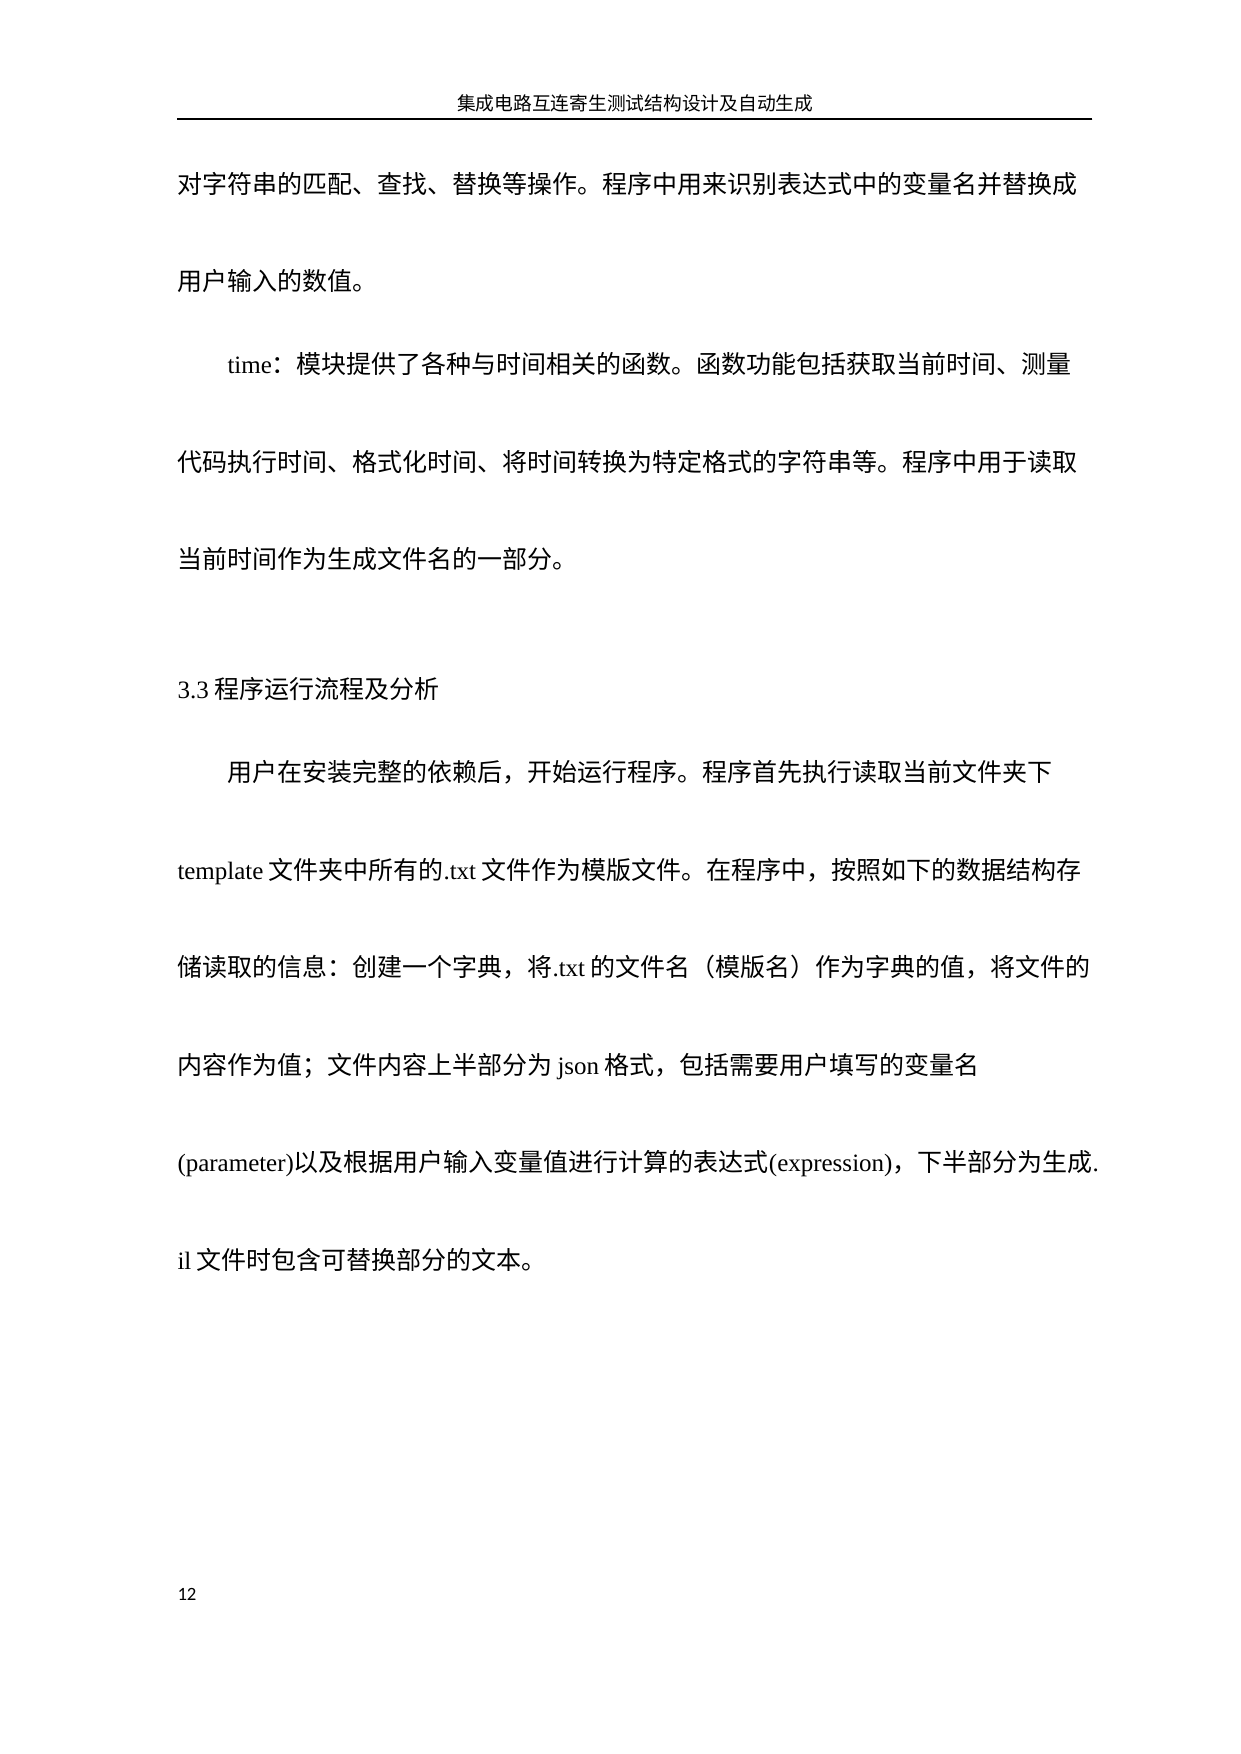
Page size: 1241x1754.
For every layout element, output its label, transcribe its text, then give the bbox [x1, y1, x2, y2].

text 用户在安装完整的依赖后，开始运行程序。程序首先执行读取当前文件夹下template文件夹中所有的.txt文件作为模版文件。在程序中，按照如下的数据结构存储读取的信息：创建一个字典，将.txt的文件名（模版名）作为字典的值，将文件的内容作为值；文件内容上半部分为json格式，包括需要用户填写的变量名(parameter)以及根据用户输入变量值进行计算的表达式(expression)，下半部分为生成.il文件时包含可替换部分的文本。 [177, 738, 1092, 1291]
list 程序运行流程及分析 [177, 655, 1092, 720]
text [177, 150, 1092, 312]
text time：模块提供了各种与时间相关的函数。函数功能包括获取当前时间、测量代码执行时间、格式化时间、将时间转换为特定格式的字符串等。程序中用于读取当前时间作为生成文件名的一部分。 [177, 330, 1092, 590]
